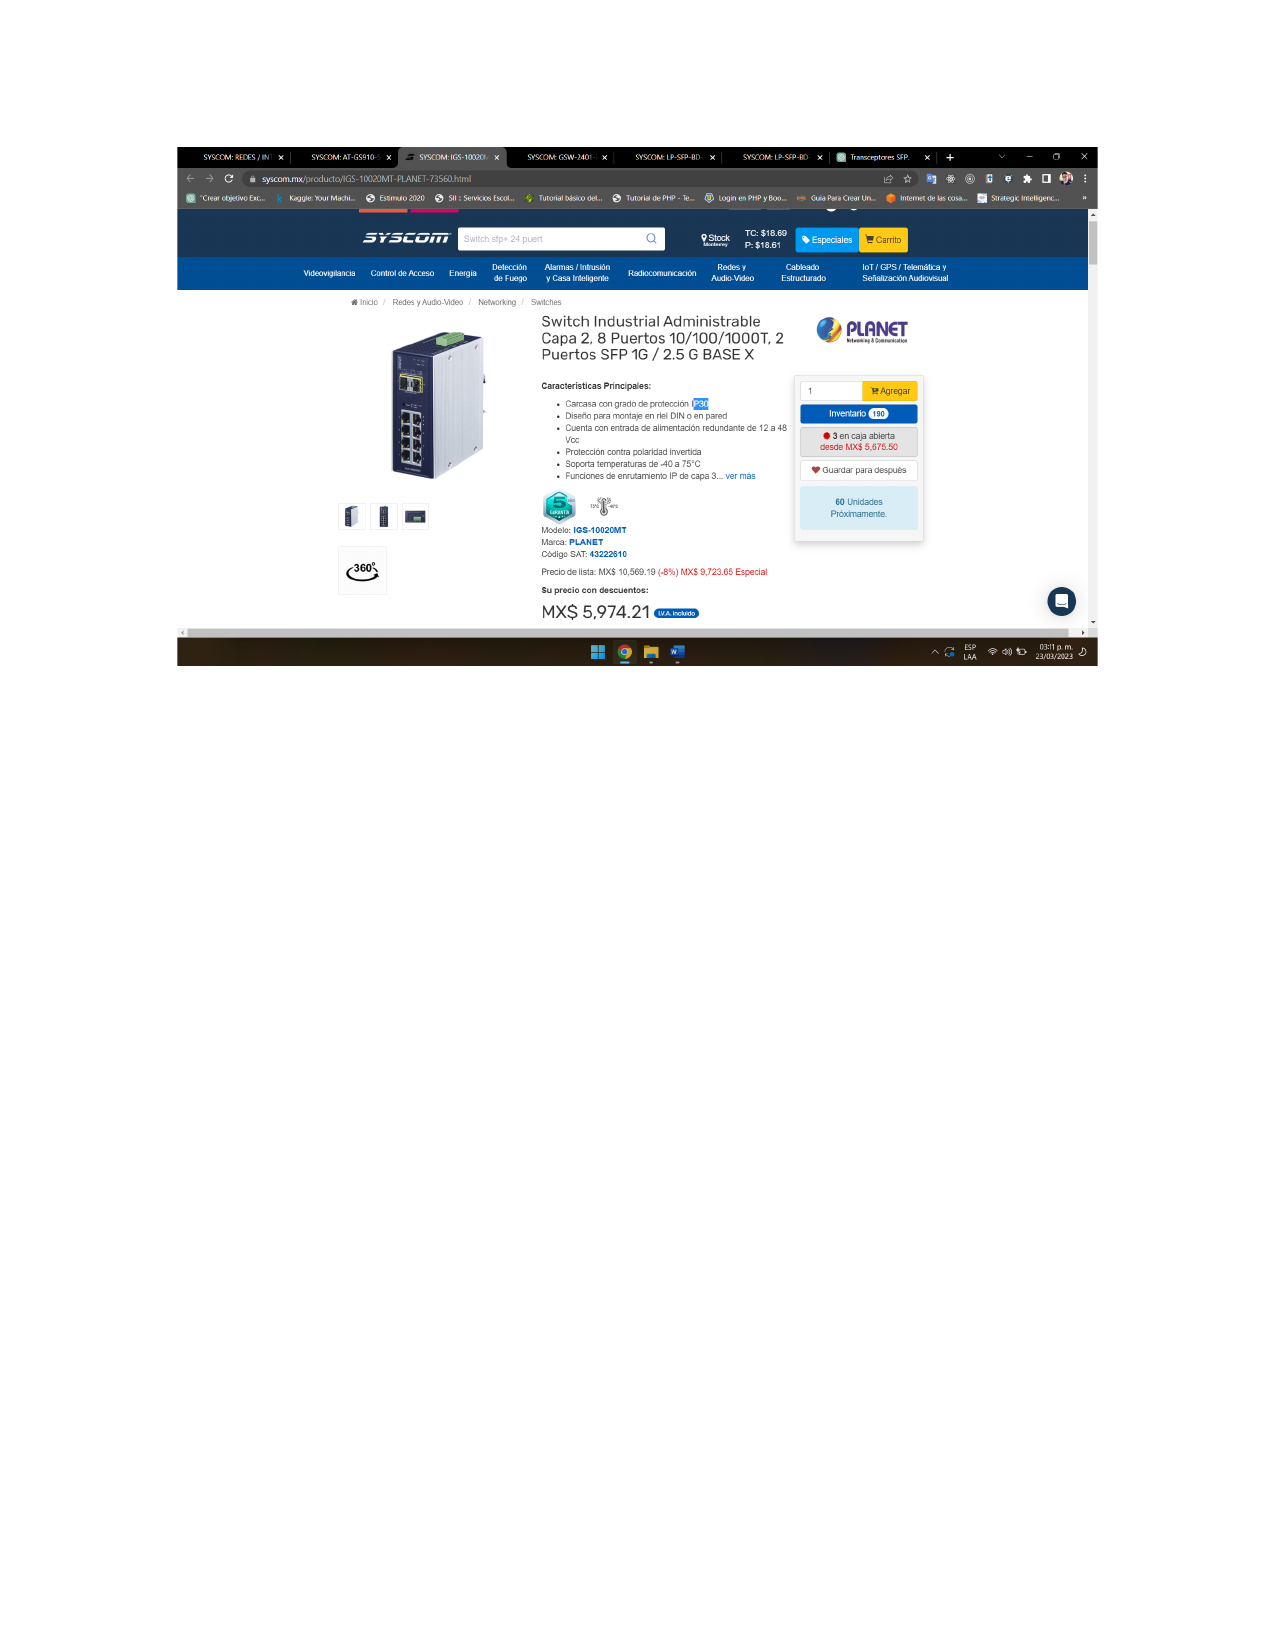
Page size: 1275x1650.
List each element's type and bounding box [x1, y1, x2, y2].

picture [177, 147, 1098, 666]
